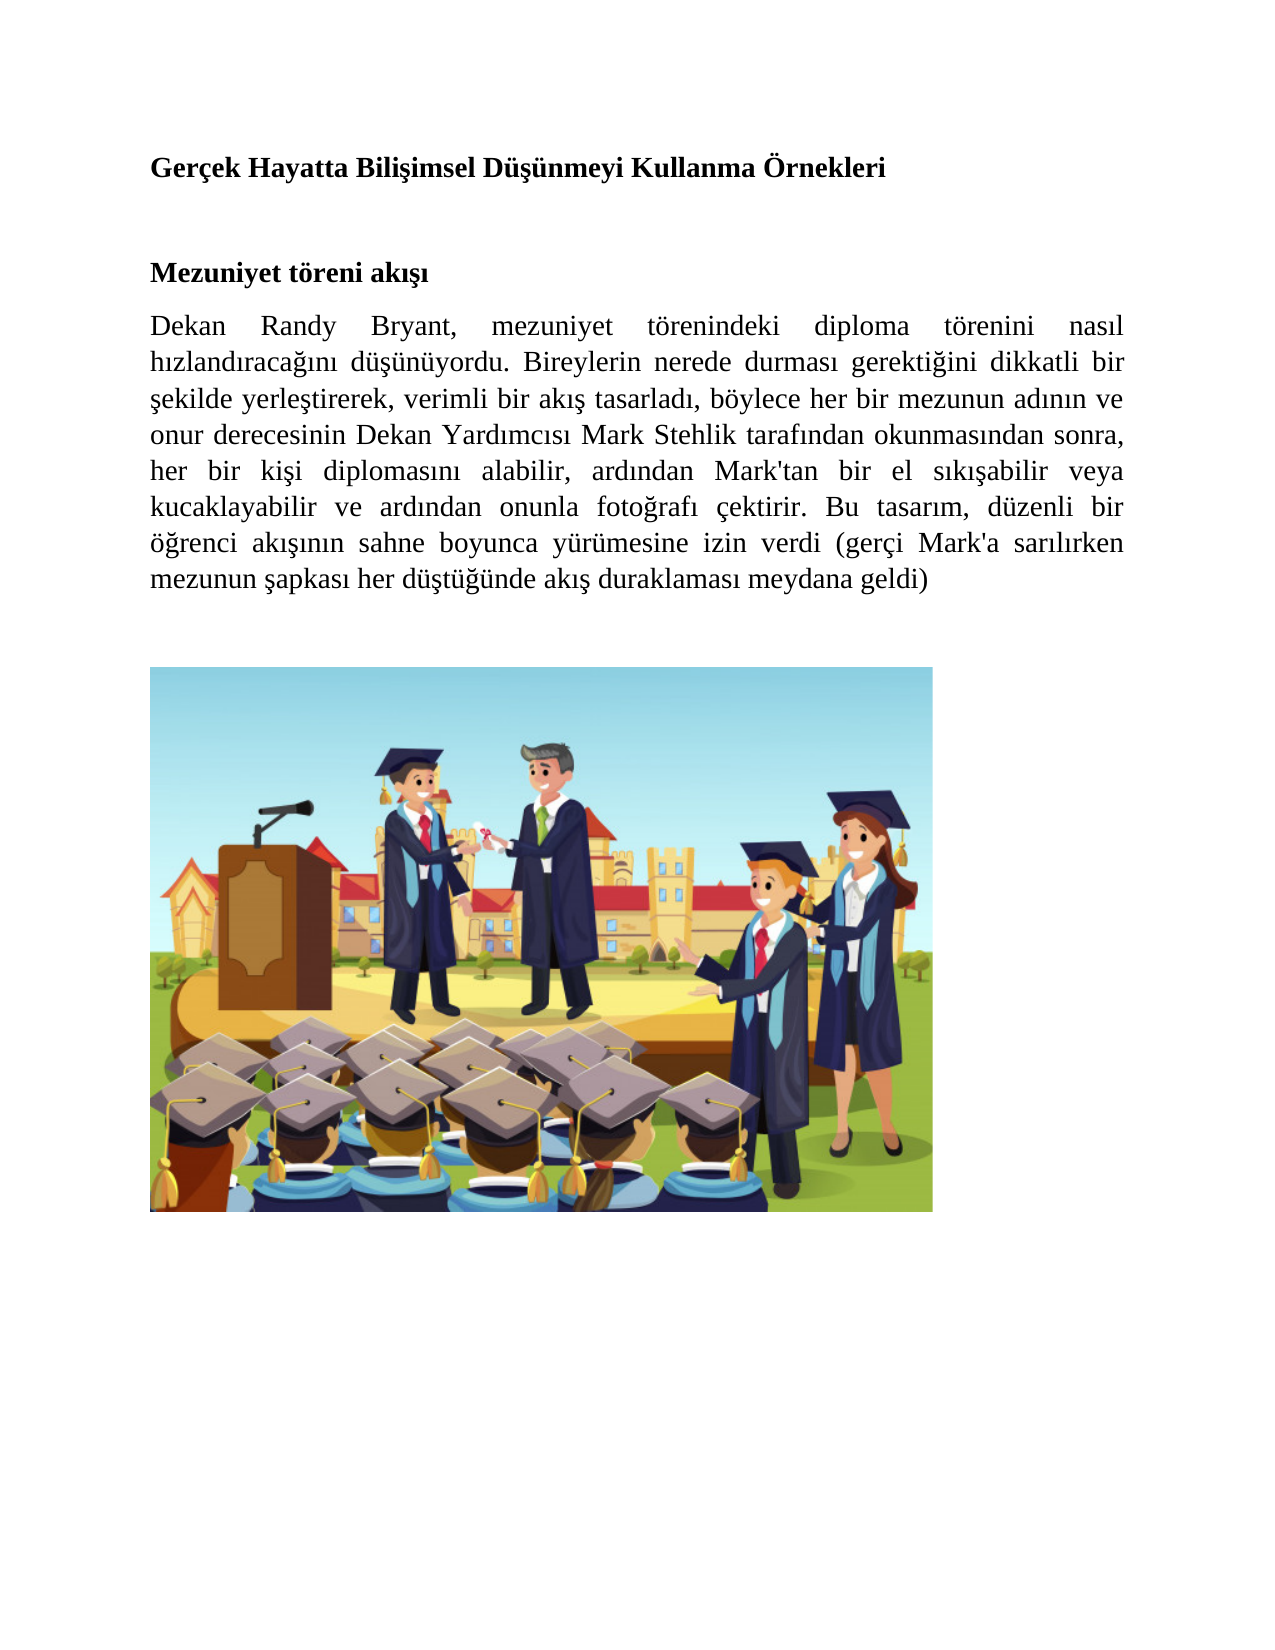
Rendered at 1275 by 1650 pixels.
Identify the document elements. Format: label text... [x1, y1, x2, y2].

text Gerçek Hayatta Bilişimsel Düşünmeyi Kullanma Örnekleri [150, 150, 1125, 183]
text Dekan Randy Bryant, mezuniyet törenindeki diploma törenini nasıl hızlandıracağını düşünüyordu. Bireylerin nerede durması gerektiğini dikkatli bir şekilde yerleştirerek, verimli bir akış tasarladı, böylece her bir mezunun adının ve onur derecesinin Dekan Yardımcısı Mark Stehlik tarafından okunmasından sonra, her bir kişi diplomasını alabilir, ardından Mark'tan bir el sıkışabilir veya kucaklayabilir ve ardından onunla fotoğrafı çektirir. Bu tasarım, düzenli bir öğrenci akışının sahne boyunca yürümesine izin verdi (gerçi Mark'a sarılırken mezunun şapkası her düştüğünde akış duraklaması meydana geldi) [150, 308, 1125, 595]
picture [150, 667, 933, 1212]
text Mezuniyet töreni akışı [150, 256, 1125, 289]
